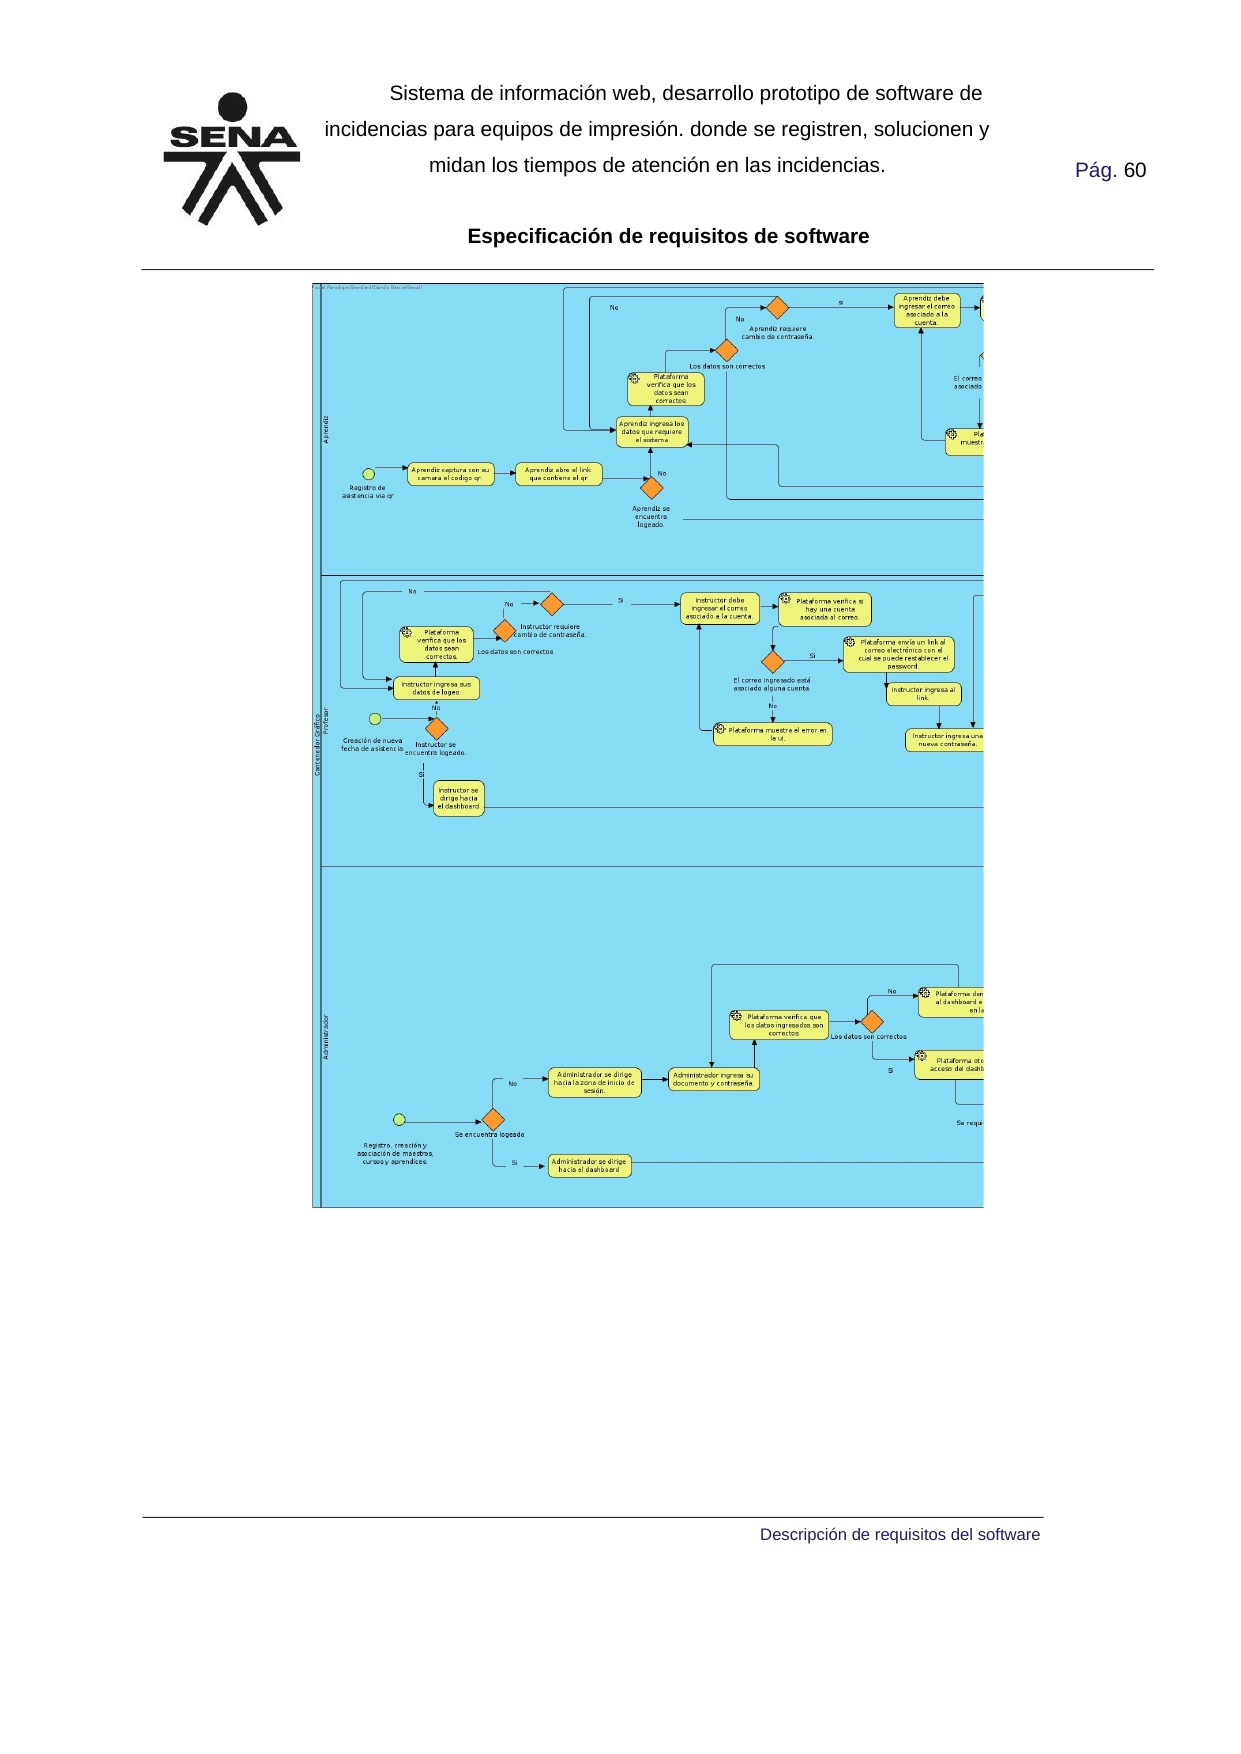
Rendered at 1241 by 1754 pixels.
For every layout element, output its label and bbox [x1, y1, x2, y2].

picture [311, 283, 984, 1209]
picture [163, 88, 301, 226]
